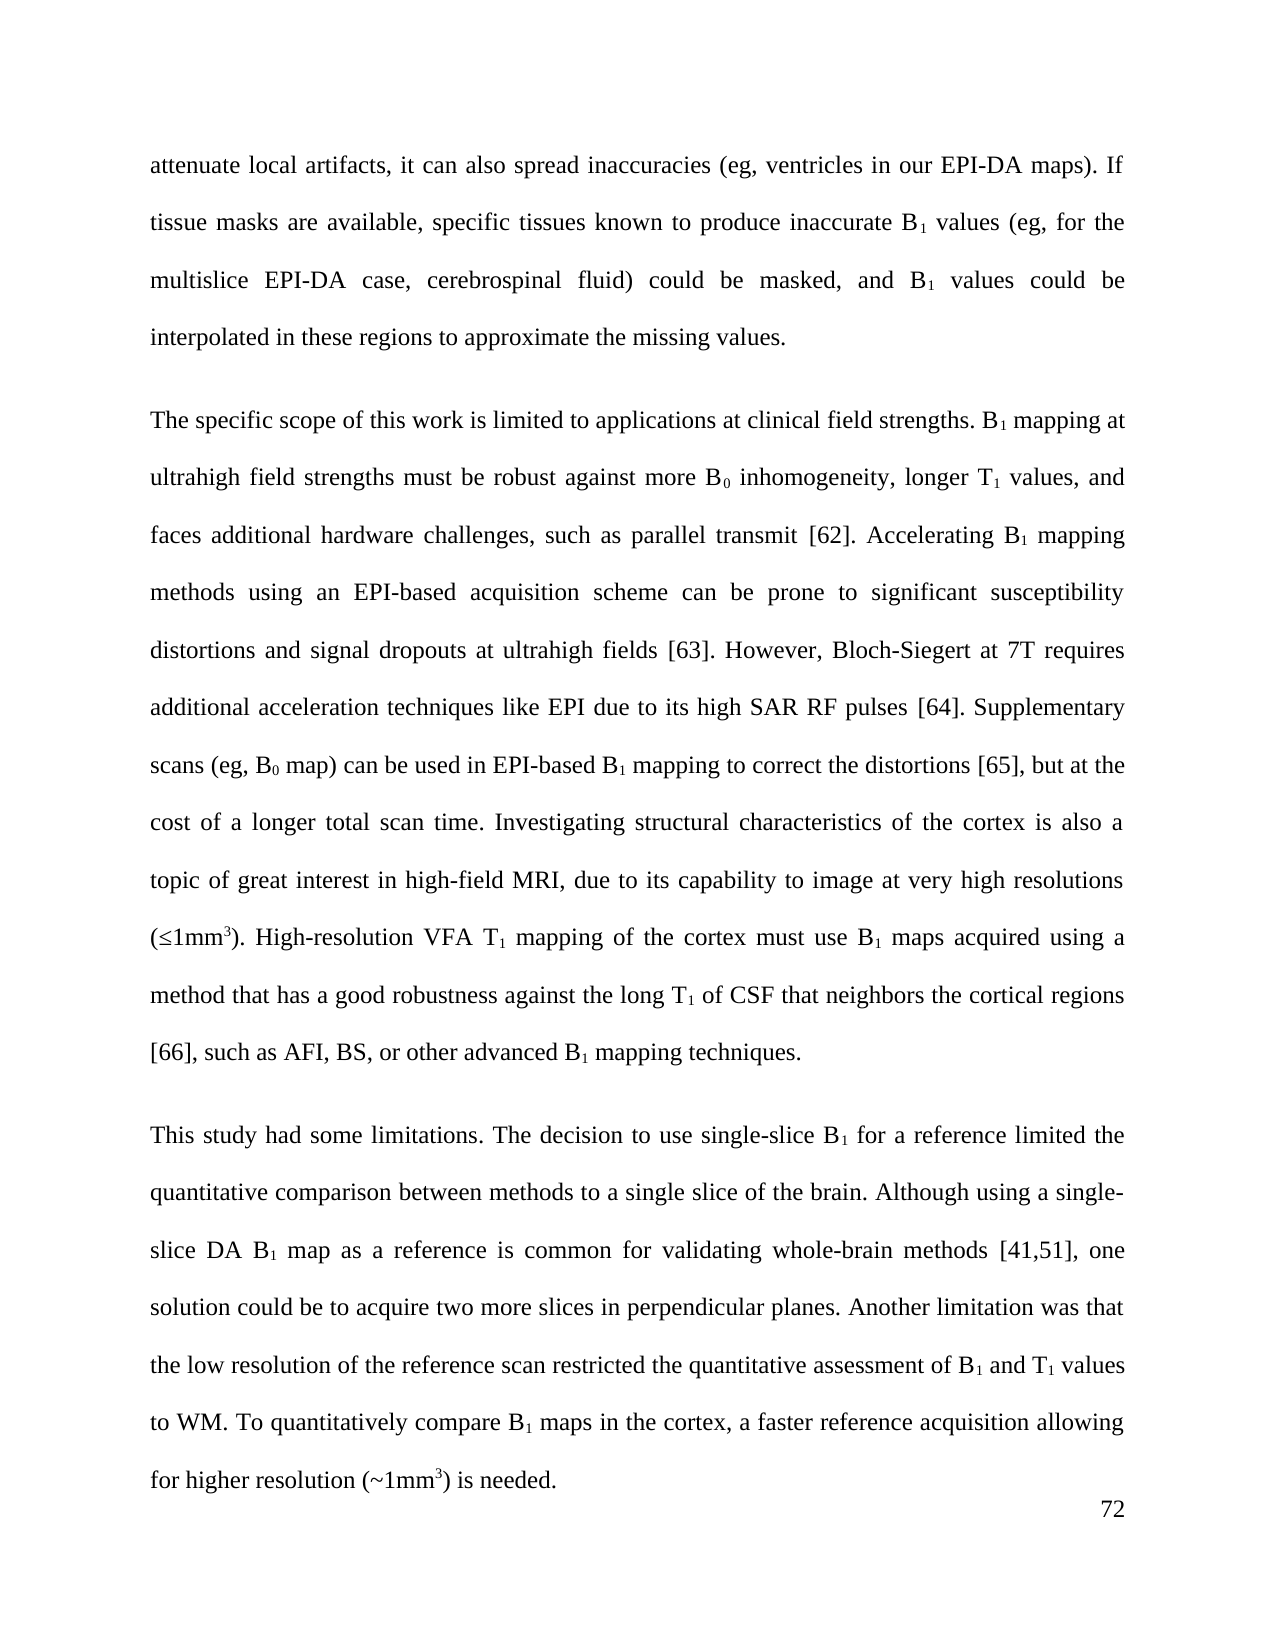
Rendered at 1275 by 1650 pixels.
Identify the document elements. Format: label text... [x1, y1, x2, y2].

text The specific scope of this work is limited to applications at clinical field strengths. B1 mapping at ultrahigh field strengths must be robust against more B0 inhomogeneity, longer T1 values, and faces additional hardware challenges, such as parallel transmit [62]. Accelerating B1 mapping methods using an EPI-based acquisition scheme can be prone to significant susceptibility distortions and signal dropouts at ultrahigh fields [63]. However, Bloch-Siegert at 7T requires additional acceleration techniques like EPI due to its high SAR RF pulses [64]. Supplementary scans (eg, B0 map) can be used in EPI-based B1 mapping to correct the distortions [65], but at the cost of a longer total scan time. Investigating structural characteristics of the cortex is also a topic of great interest in high-field MRI, due to its capability to image at very high resolutions (≤1mm3). High-resolution VFA T1 mapping of the cortex must use B1 maps acquired using a method that has a good robustness against the long T1 of CSF that neighbors the cortical regions [66], such as AFI, BS, or other advanced B1 mapping techniques. [150, 405, 1125, 1066]
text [150, 150, 1125, 351]
text This study had some limitations. The decision to use single-slice B1 for a reference limited the quantitative comparison between methods to a single slice of the brain. Although using a single-slice DA B1 map as a reference is common for validating whole-brain methods [41,51], one solution could be to acquire two more slices in perpendicular planes. Another limitation was that the low resolution of the reference scan restricted the quantitative assessment of B1 and T1 values to WM. To quantitatively compare B1 maps in the cortex, a faster reference acquisition allowing for higher resolution (~1mm3) is needed. [150, 1120, 1125, 1494]
